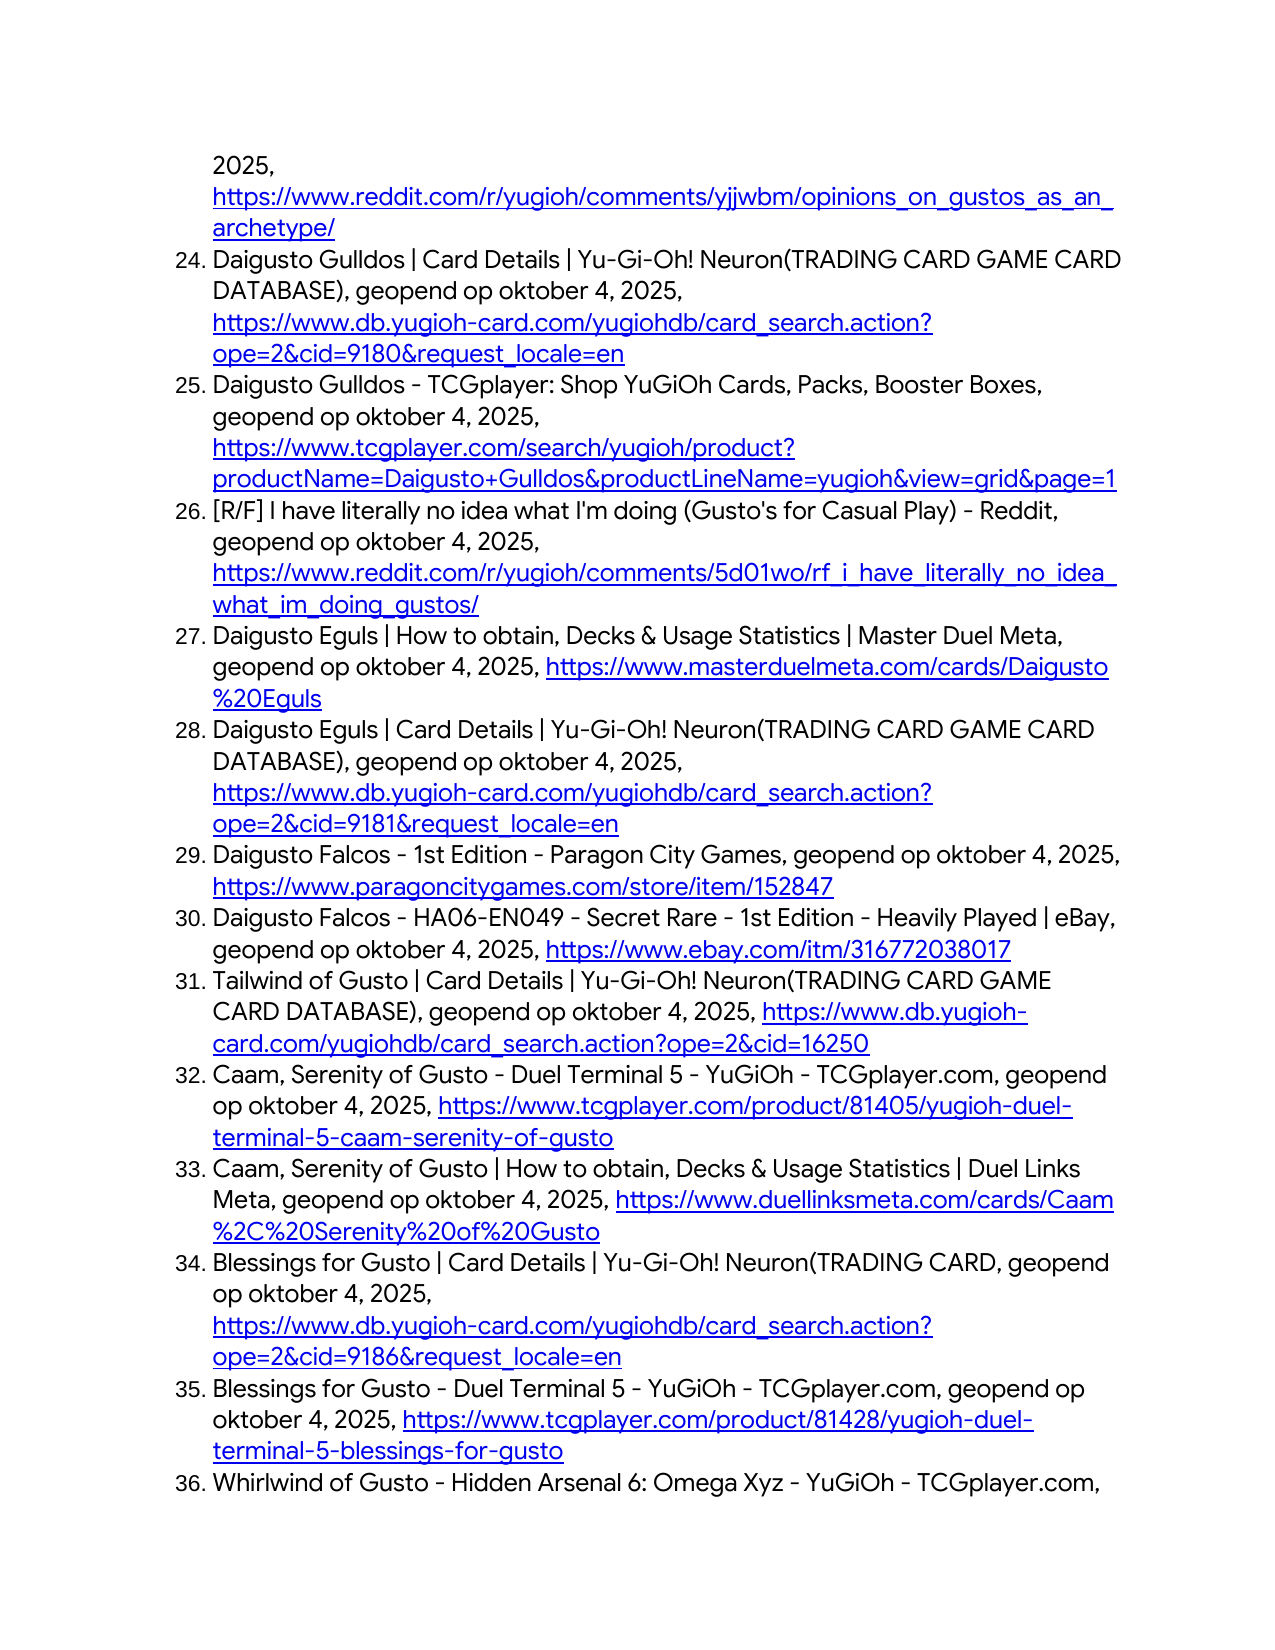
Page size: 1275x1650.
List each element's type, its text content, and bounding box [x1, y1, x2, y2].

list Caam, Serenity of Gusto | How to obtain, Decks & Usage Statistics | Duel Links Meta, geopend op oktober 4, 2025, https://www.duellinksmeta.com/cards/Caam%2C%20Serenity%20of%20Gusto [175, 1153, 1125, 1247]
list Caam, Serenity of Gusto - Duel Terminal 5 - YuGiOh - TCGplayer.com, geopend op oktober 4, 2025, https://www.tcgplayer.com/product/81405/yugioh-duel-terminal-5-caam-serenity-of-gusto [175, 1059, 1125, 1153]
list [175, 150, 1125, 244]
list Blessings for Gusto - Duel Terminal 5 - YuGiOh - TCGplayer.com, geopend op oktober 4, 2025, https://www.tcgplayer.com/product/81428/yugioh-duel-terminal-5-blessings-for-gusto [175, 1373, 1125, 1467]
list Daigusto Eguls | Card Details | Yu-Gi-Oh! Neuron(TRADING CARD GAME CARD DATABASE), geopend op oktober 4, 2025, https://www.db.yugioh-card.com/yugiohdb/card_search.action?ope=2&cid=9181&request_locale=en [175, 714, 1125, 840]
list Tailwind of Gusto | Card Details | Yu-Gi-Oh! Neuron(TRADING CARD GAME CARD DATABASE), geopend op oktober 4, 2025, https://www.db.yugioh-card.com/yugiohdb/card_search.action?ope=2&cid=16250 [175, 965, 1125, 1059]
list Daigusto Falcos - HA06-EN049 - Secret Rare - 1st Edition - Heavily Played | eBay, geopend op oktober 4, 2025, https://www.ebay.com/itm/316772038017 [175, 902, 1125, 965]
list Daigusto Eguls | How to obtain, Decks & Usage Statistics | Master Duel Meta, geopend op oktober 4, 2025, https://www.masterduelmeta.com/cards/Daigusto%20Eguls [175, 620, 1125, 714]
list Blessings for Gusto | Card Details | Yu-Gi-Oh! Neuron(TRADING CARD, geopend op oktober 4, 2025, https://www.db.yugioh-card.com/yugiohdb/card_search.action?ope=2&cid=9186&request_locale=en [175, 1247, 1125, 1373]
list Daigusto Gulldos | Card Details | Yu-Gi-Oh! Neuron(TRADING CARD GAME CARD DATABASE), geopend op oktober 4, 2025, https://www.db.yugioh-card.com/yugiohdb/card_search.action?ope=2&cid=9180&request_locale=en [175, 244, 1125, 369]
list [R/F] I have literally no idea what I'm doing (Gusto's for Casual Play) - Reddit, geopend op oktober 4, 2025, https://www.reddit.com/r/yugioh/comments/5d01wo/rf_i_have_literally_no_idea_what_im_doing_gustos/ [175, 495, 1125, 620]
list Daigusto Falcos - 1st Edition - Paragon City Games, geopend op oktober 4, 2025, https://www.paragoncitygames.com/store/item/152847 [175, 840, 1125, 902]
list Daigusto Gulldos - TCGplayer: Shop YuGiOh Cards, Packs, Booster Boxes, geopend op oktober 4, 2025, https://www.tcgplayer.com/search/yugioh/product?productName=Daigusto+Gulldos&productLineName=yugioh&view=grid&page=1 [175, 369, 1125, 495]
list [175, 1467, 1125, 1498]
